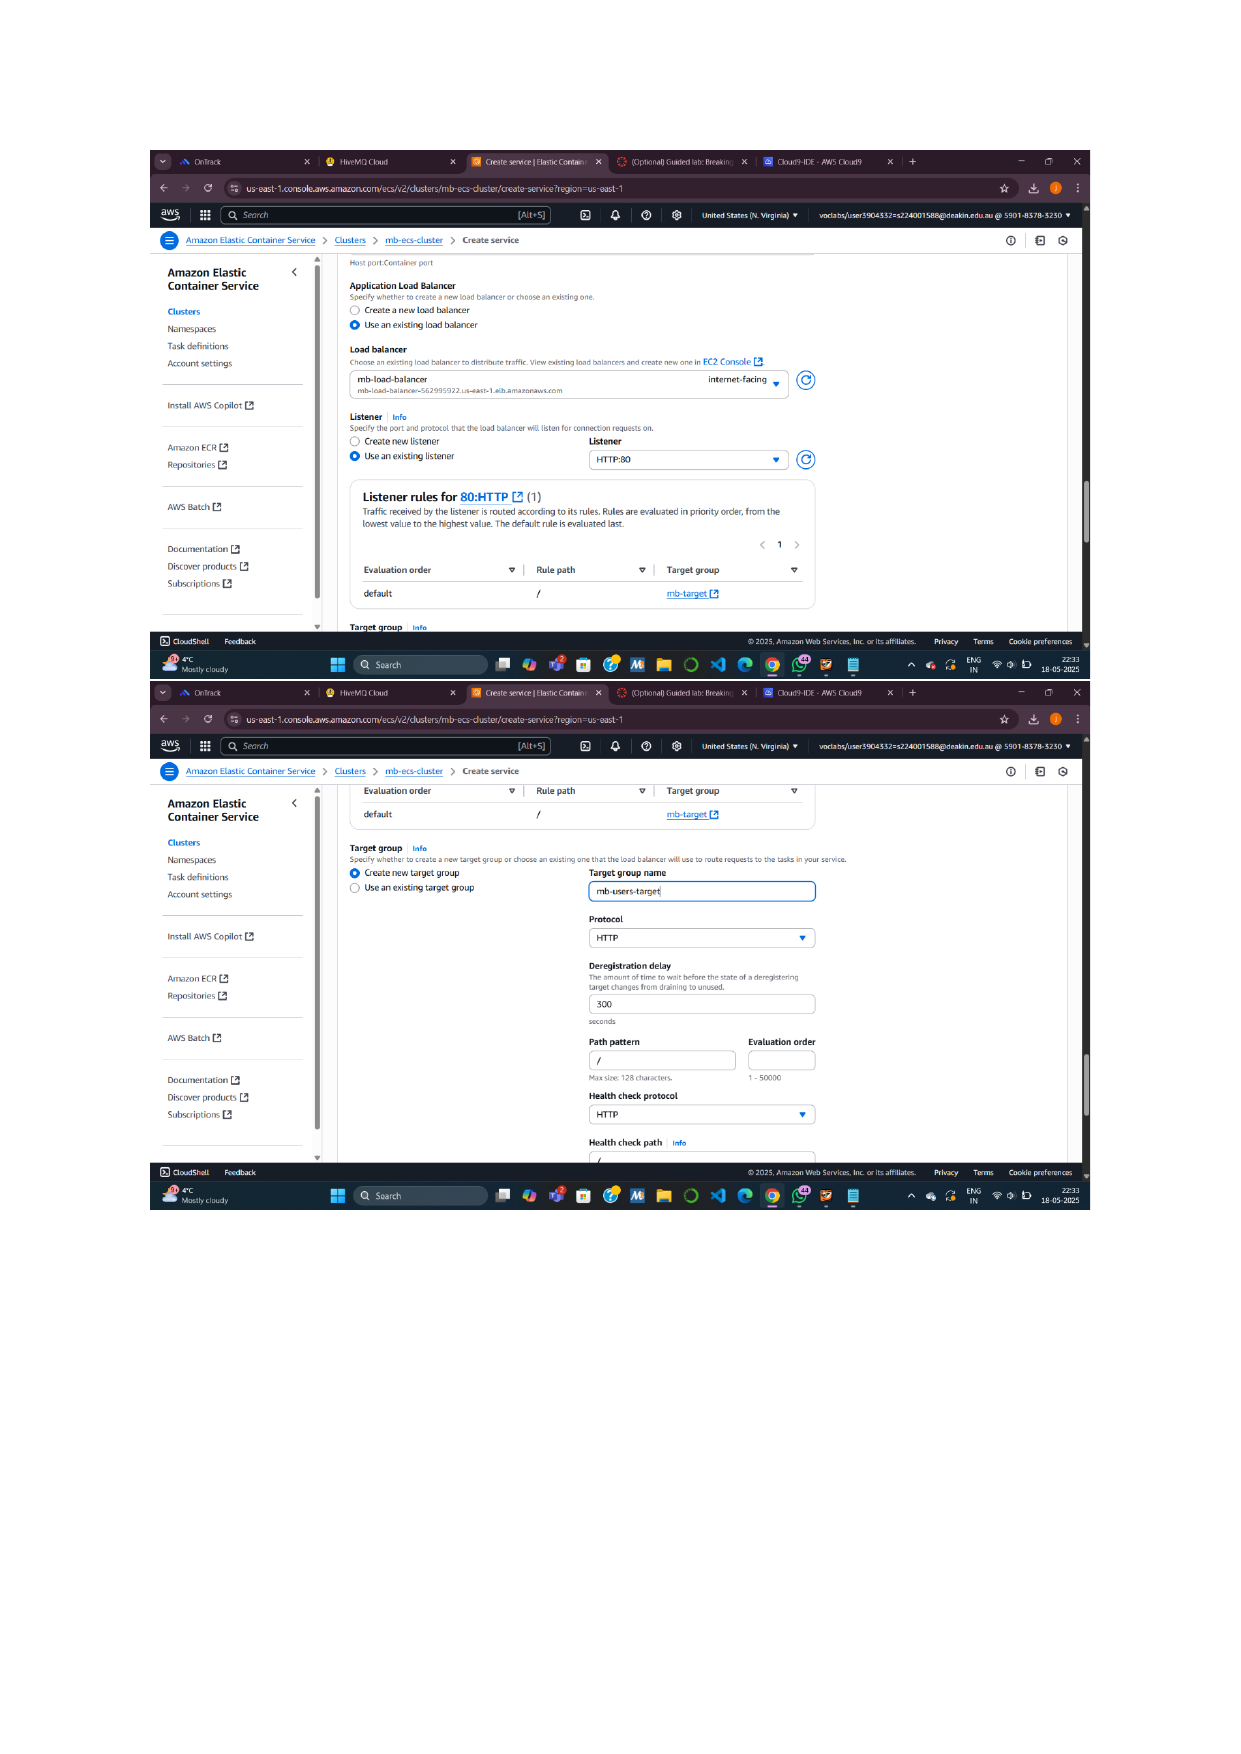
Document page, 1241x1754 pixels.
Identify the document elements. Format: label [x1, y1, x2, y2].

picture [150, 150, 1091, 679]
picture [150, 681, 1091, 1210]
